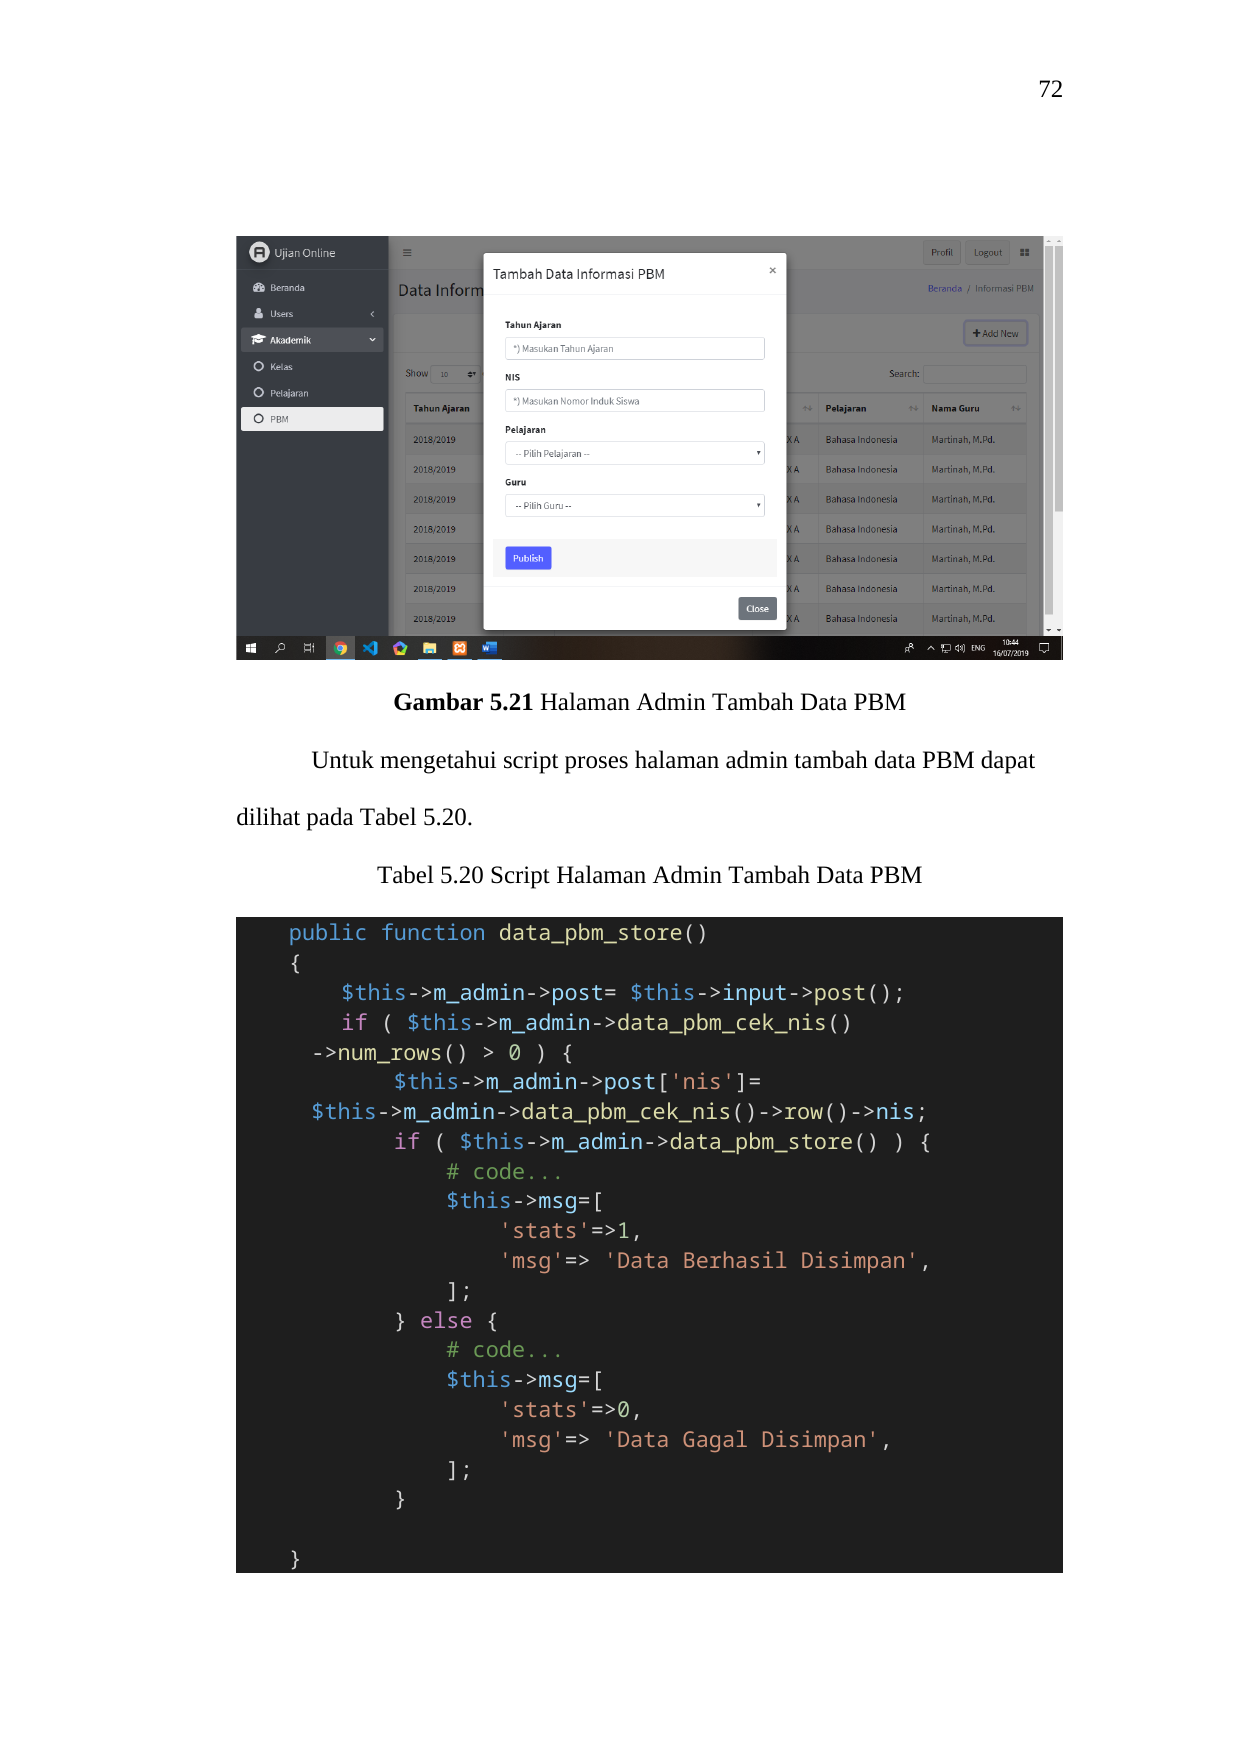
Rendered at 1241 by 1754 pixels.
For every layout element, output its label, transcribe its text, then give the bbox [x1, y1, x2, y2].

text ]; [236, 1453, 1063, 1483]
text $this->msg=[ [236, 1364, 1063, 1394]
text Untuk mengetahui script proses halaman admin tambah data PBM dapat dilihat pada Tabel 5.20. [236, 745, 1063, 831]
text ]; [236, 1275, 1063, 1304]
picture [236, 236, 1063, 660]
text 'stats'=>0, [236, 1394, 1063, 1424]
text 'msg'=> 'Data Gagal Disimpan', [236, 1424, 1063, 1453]
text 'stats'=>1, [236, 1215, 1063, 1245]
text if ( $this->m_admin->data_pbm_cek_nis() [236, 1007, 1063, 1036]
text $this->m_admin->post= $this->input->post(); [236, 977, 1063, 1007]
text } else { [236, 1304, 1063, 1334]
text public function data_pbm_store() [236, 917, 1063, 947]
text # code... [236, 1156, 1063, 1185]
text Tabel 5.20 Script Halaman Admin Tambah Data PBM [236, 860, 1063, 888]
text Gambar 5.21 Halaman Admin Tambah Data PBM [236, 687, 1063, 716]
text } [236, 1483, 1063, 1513]
text # code... [236, 1334, 1063, 1364]
text $this->msg=[ [236, 1185, 1063, 1215]
text if ( $this->m_admin->data_pbm_store() ) { [236, 1126, 1063, 1156]
text ->num_rows() > 0 ) { [236, 1036, 1063, 1066]
text $this->m_admin->data_pbm_cek_nis()->row()->nis; [236, 1096, 1063, 1126]
text } [236, 1543, 1063, 1573]
text 'msg'=> 'Data Berhasil Disimpan', [236, 1245, 1063, 1275]
text $this->m_admin->post['nis']= [236, 1066, 1063, 1096]
text { [236, 947, 1063, 977]
